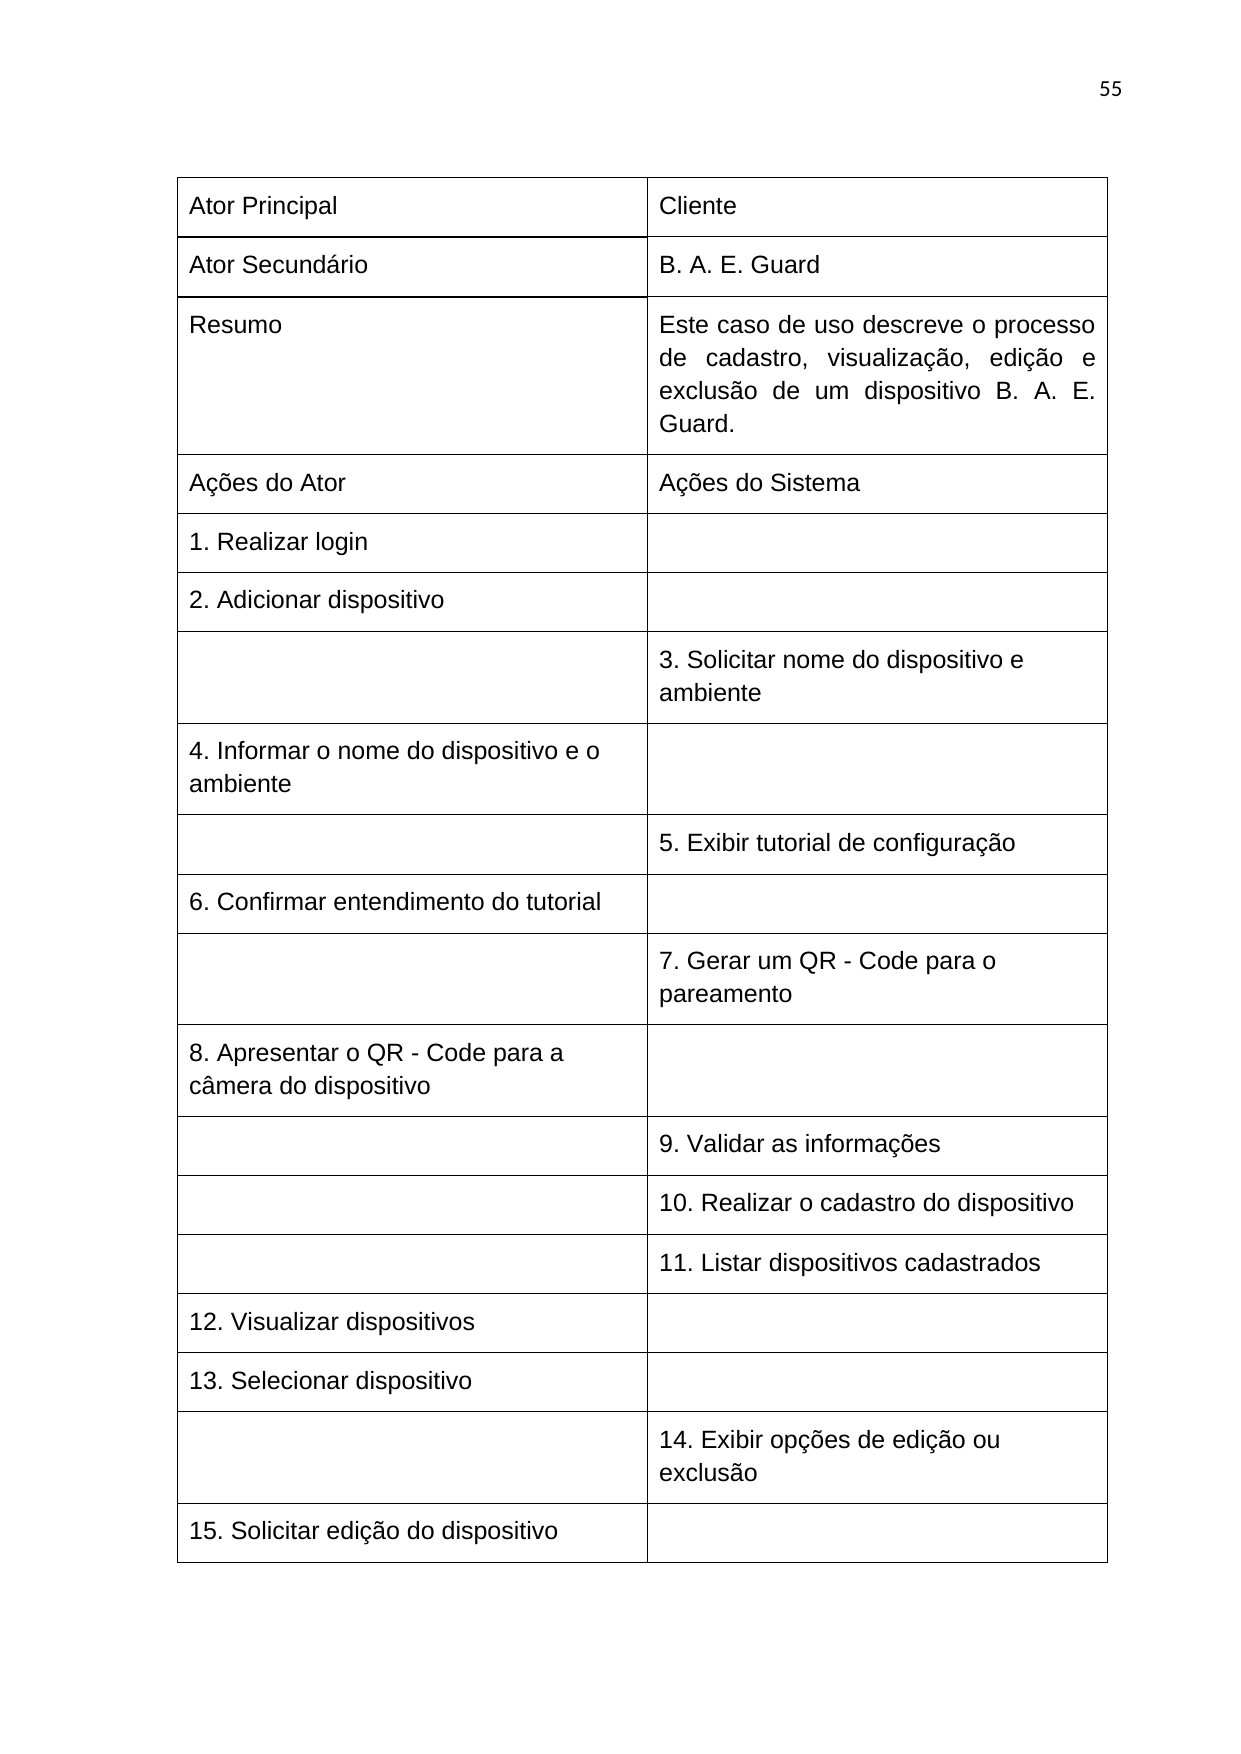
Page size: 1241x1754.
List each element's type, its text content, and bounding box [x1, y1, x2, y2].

table_cell [648, 514, 1107, 572]
table_cell Ator Secundário [178, 238, 647, 296]
table_cell [648, 1504, 1107, 1562]
table_cell 11. Listar dispositivos cadastrados [648, 1235, 1107, 1293]
table_cell 13. Selecionar dispositivo [178, 1353, 647, 1411]
table_cell Ações do Sistema [648, 455, 1107, 513]
table_cell 8. Apresentar o QR - Code para a câmera do dispositivo [178, 1025, 647, 1116]
table_cell 7. Gerar um QR - Code para o pareamento [648, 934, 1107, 1024]
table_cell [178, 1235, 647, 1293]
table_cell [648, 1294, 1107, 1352]
table_cell [178, 632, 647, 723]
table_cell B. A. E. Guard [648, 237, 1107, 296]
table_cell [648, 724, 1107, 814]
table_cell [648, 1025, 1107, 1116]
table_cell Ator Principal [178, 178, 647, 236]
table_cell [648, 1353, 1107, 1411]
table_cell Resumo [178, 298, 647, 454]
table_cell 14. Exibir opções de edição ou exclusão [648, 1412, 1107, 1503]
table_cell [648, 573, 1107, 631]
table_cell [178, 1176, 647, 1234]
table_cell [178, 815, 647, 873]
table_cell [178, 1412, 647, 1503]
table_cell 5. Exibir tutorial de configuração [648, 815, 1107, 873]
table_cell 1. Realizar login [178, 514, 647, 572]
table_cell 12. Visualizar dispositivos [178, 1294, 647, 1352]
table_cell Ações do Ator [178, 455, 647, 513]
table_cell [648, 875, 1107, 932]
table_cell 9. Validar as informações [648, 1117, 1107, 1175]
table_cell Cliente [648, 178, 1107, 236]
table_cell 10. Realizar o cadastro do dispositivo [648, 1176, 1107, 1234]
table_cell 2. Adicionar dispositivo [178, 573, 647, 631]
table_cell Este caso de uso descreve o processo de cadastro, visualização, edição e exclusão de um dispositivo B. A. E. Guard. [648, 297, 1107, 454]
table_cell 6. Confirmar entendimento do tutorial [178, 875, 647, 932]
table_cell [178, 1117, 647, 1175]
table_cell 3. Solicitar nome do dispositivo e ambiente [648, 632, 1107, 723]
table_cell 4. Informar o nome do dispositivo e o ambiente [178, 724, 647, 814]
table_cell [178, 934, 647, 1024]
table_cell 15. Solicitar edição do dispositivo [178, 1504, 647, 1562]
